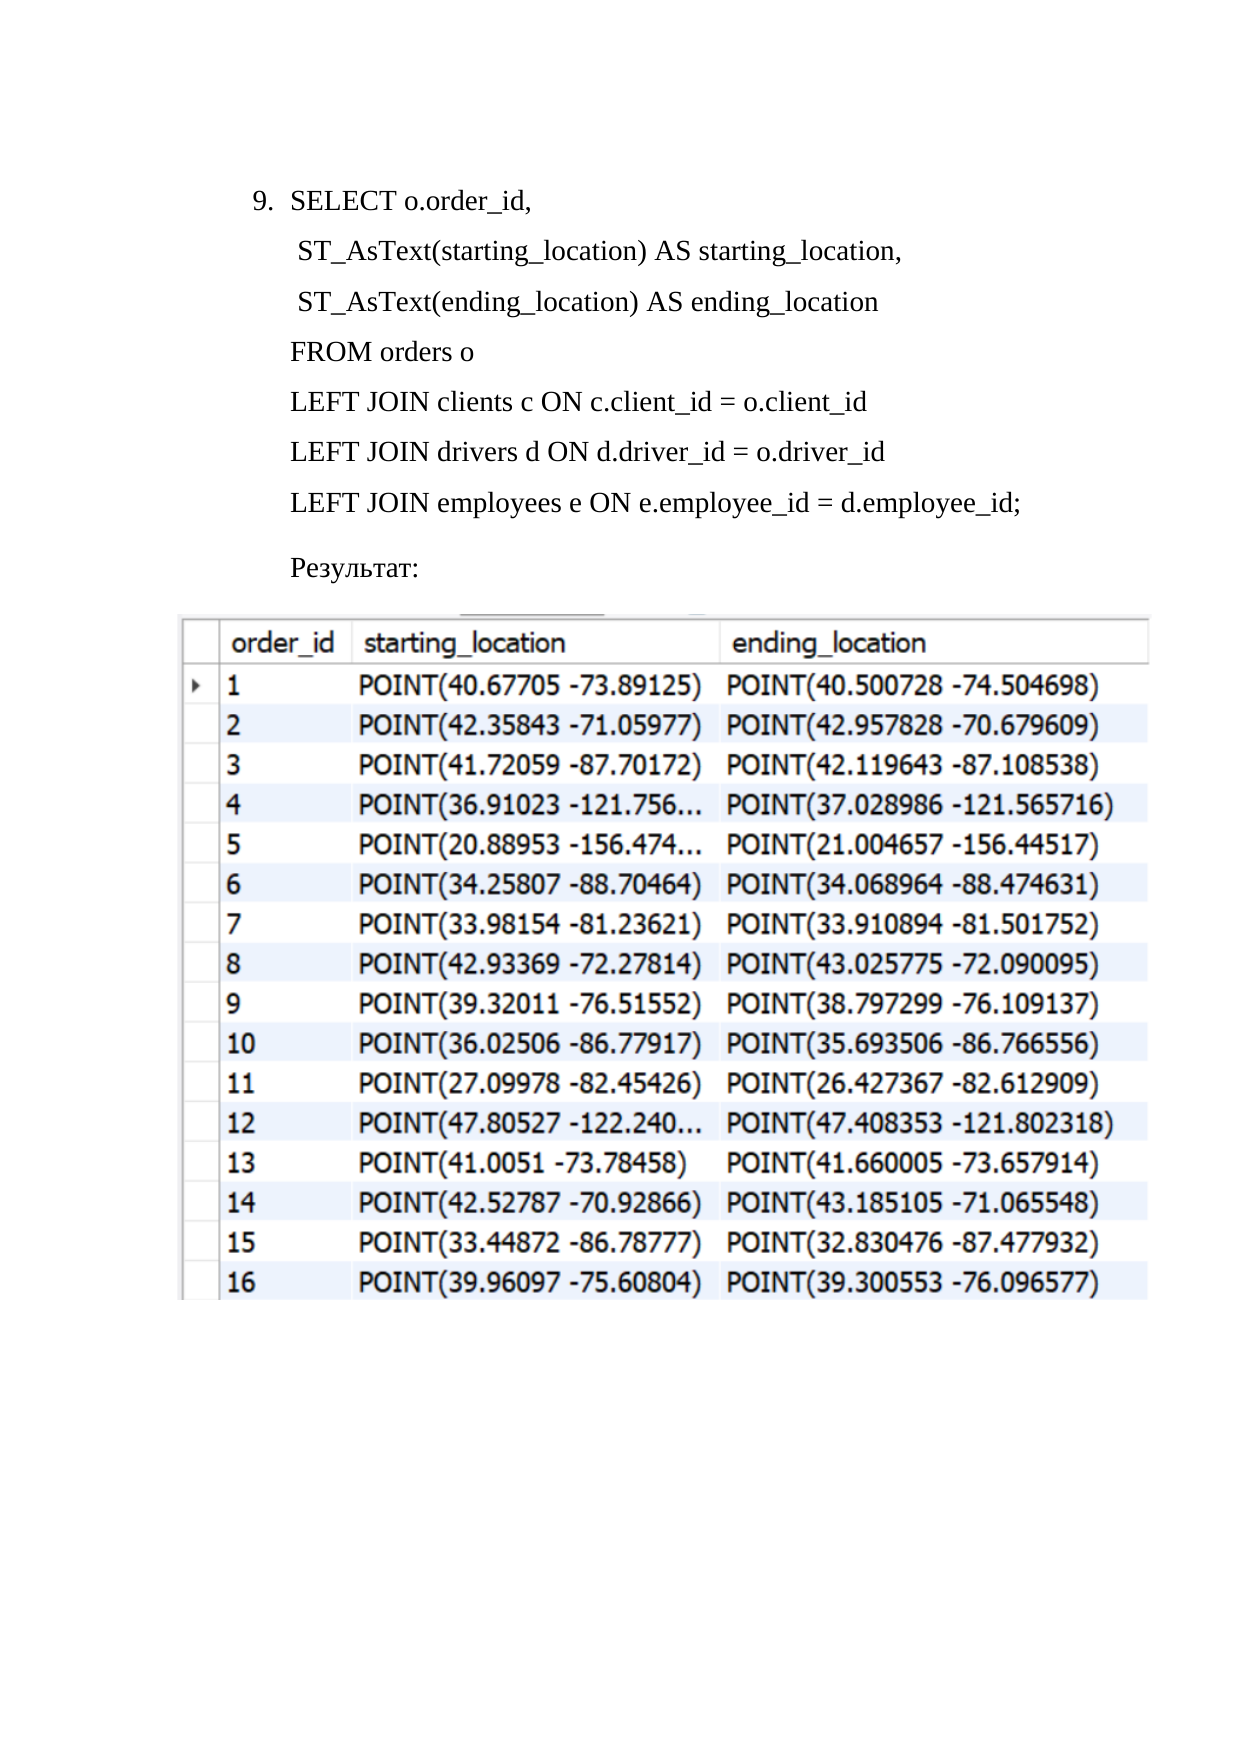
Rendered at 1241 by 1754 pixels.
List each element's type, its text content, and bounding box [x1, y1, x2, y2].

list Результат: [290, 550, 1152, 583]
picture [177, 614, 1152, 1300]
list SELECT o.order_id, ST_AsText(starting_location) AS starting_location, ST_AsText(ending_location) AS ending_location FROM orders o LEFT JOIN clients c ON c.client_id = o.client_id LEFT JOIN drivers d ON d.driver_id = o.driver_id LEFT JOIN employees e ON e.employee_id = d.employee_id; [252, 183, 1152, 518]
